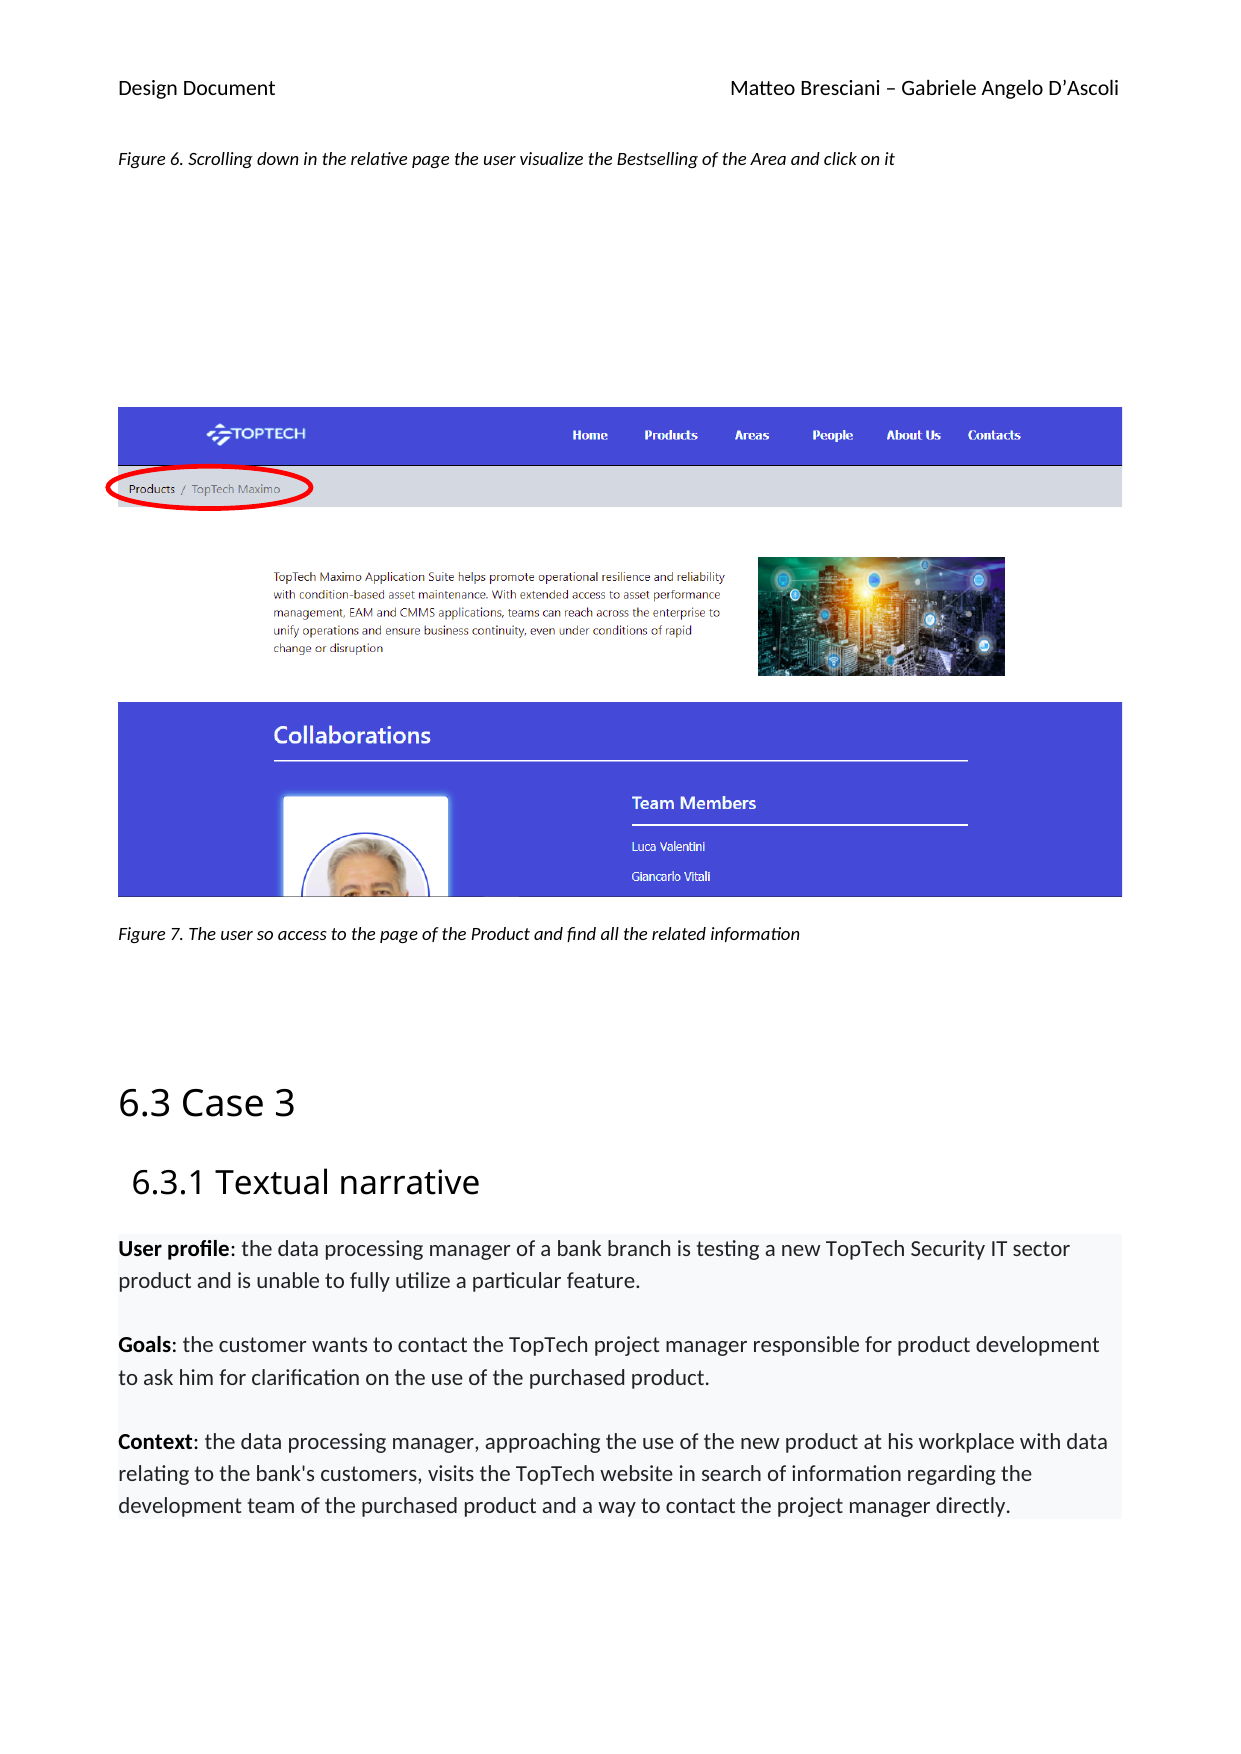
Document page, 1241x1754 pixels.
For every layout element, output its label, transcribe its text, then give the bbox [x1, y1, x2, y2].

text 6.3 Case 3 [118, 1077, 1122, 1128]
text Figure 6. Scrolling down in the relative page the user visualize the Bestselling of the Area and click on it [118, 148, 1122, 171]
text Figure 7. The user so access to the page of the Product and find all the related information [118, 923, 1122, 946]
text User profile: the data processing manager of a bank branch is testing a new TopTech Security IT sector product and is unable to fully utilize a particular feature. [118, 1234, 1122, 1294]
text Goals: the customer wants to contact the TopTech project manager responsible for product development to ask him for clarification on the use of the purchased product. [118, 1331, 1122, 1391]
text 6.3.1 Textual narrative [118, 1159, 1122, 1204]
picture [118, 469, 308, 506]
picture [118, 407, 1123, 897]
text Context: the data processing manager, approaching the use of the new product at his workplace with data relating to the bank's customers, visits the TopTech website in search of information regarding the development team of the purchased product and a way to contact the project manager directly. [118, 1427, 1122, 1519]
